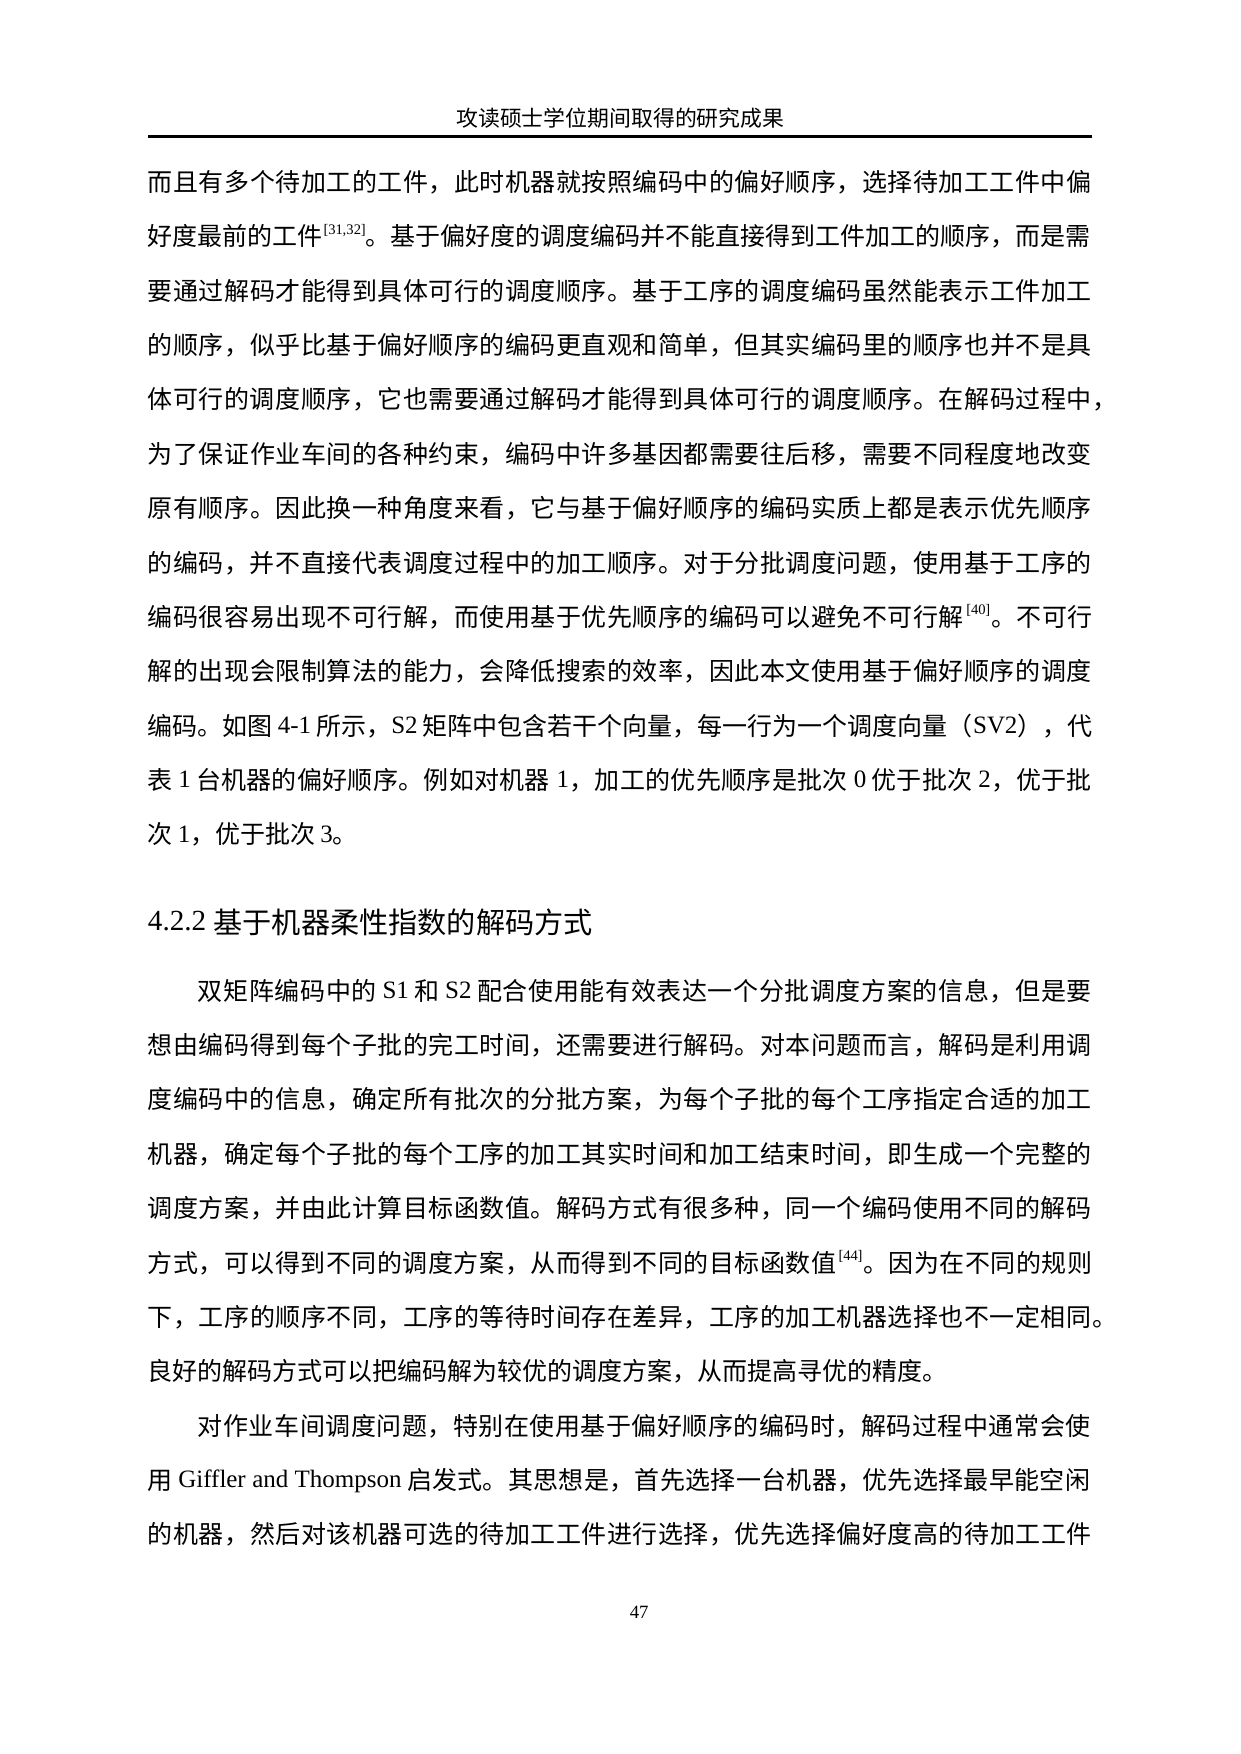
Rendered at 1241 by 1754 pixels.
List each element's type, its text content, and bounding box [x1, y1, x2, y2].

subtitle 4.2.2 基于机器柔性指数的解码方式 [148, 886, 1092, 954]
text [148, 162, 1092, 851]
text 双矩阵编码中的S1和S2配合使用能有效表达一个分批调度方案的信息，但是要想由编码得到每个子批的完工时间，还需要进行解码。对本问题而言，解码是利用调度编码中的信息，确定所有批次的分批方案，为每个子批的每个工序指定合适的加工机器，确定每个子批的每个工序的加工其实时间和加工结束时间，即生成一个完整的调度方案，并由此计算目标函数值。解码方式有很多种，同一个编码使用不同的解码方式，可以得到不同的调度方案，从而得到不同的目标函数值[44]。因为在不同的规则下，工序的顺序不同，工序的等待时间存在差异，工序的加工机器选择也不一定相同。良好的解码方式可以把编码解为较优的调度方案，从而提高寻优的精度。 [148, 971, 1092, 1388]
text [148, 1406, 1092, 1551]
